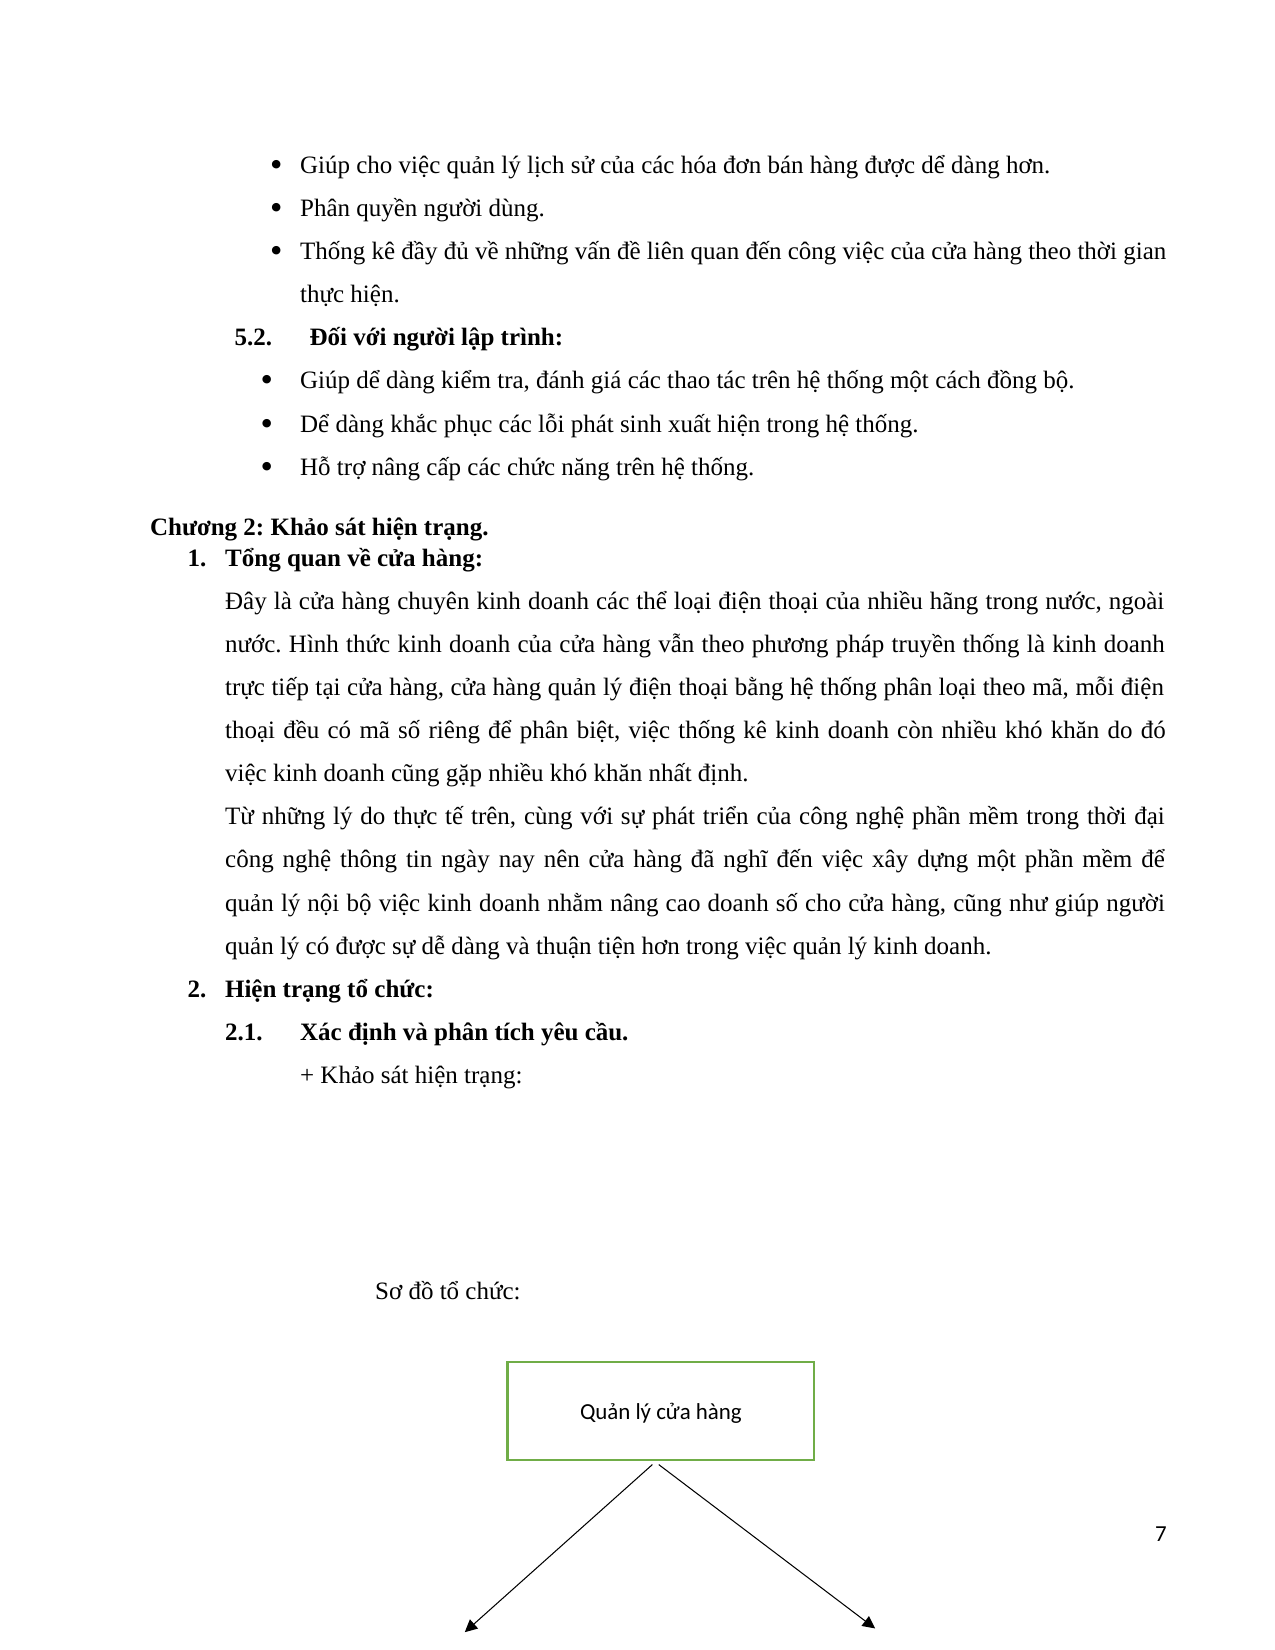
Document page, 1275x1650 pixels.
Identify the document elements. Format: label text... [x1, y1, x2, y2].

list Phân quyền người dùng. [272, 193, 1167, 222]
list Tổng quan về cửa hàng: [187, 543, 1167, 571]
list Dể dàng khắc phục các lỗi phát sinh xuất hiện trong hệ thống. [262, 409, 1167, 437]
list Thống kê đầy đủ về những vấn đề liên quan đến công việc của cửa hàng theo thời gian thực hiện. [272, 236, 1167, 308]
list Giúp dể dàng kiểm tra, đánh giá các thao tác trên hệ thống một cách đồng bộ. [262, 366, 1167, 394]
subtitle Chương 2: Khảo sát hiện trạng. [150, 512, 1167, 540]
list Giúp cho việc quản lý lịch sử của các hóa đơn bán hàng được dể dàng hơn. [272, 150, 1167, 179]
list Hiện trạng tổ chức: [187, 974, 1167, 1003]
list Sơ đồ tổ chức: [300, 1276, 1167, 1304]
list Đây là cửa hàng chuyên kinh doanh các thể loại điện thoại của nhiều hãng trong nước, ngoài nước. Hình thức kinh doanh của cửa hàng vẫn theo phương pháp truyền thống là kinh doanh trực tiếp tại cửa hàng, cửa hàng quản lý điện thoại bằng hệ thống phân loại theo mã, mỗi điện thoại đều có mã số riêng để phân biệt, việc thống kê kinh doanh còn nhiều khó khăn do đó việc kinh doanh cũng gặp nhiều khó khăn nhất định. [225, 586, 1167, 787]
list Hỗ trợ nâng cấp các chức năng trên hệ thống. [262, 452, 1167, 481]
list Xác định và phân tích yêu cầu. [225, 1017, 1167, 1046]
list Từ những lý do thực tế trên, cùng với sự phát triển của công nghệ phần mềm trong thời đại công nghệ thông tin ngày nay nên cửa hàng đã nghĩ đến việc xây dựng một phần mềm để quản lý nội bộ việc kinh doanh nhằm nâng cao doanh số cho cửa hàng, cũng như giúp người quản lý có được sự dễ dàng và thuận tiện hơn trong việc quản lý kinh doanh. [225, 801, 1167, 959]
list Đối với người lập trình: [234, 322, 1167, 351]
list + Khảo sát hiện trạng: [300, 1060, 1167, 1089]
